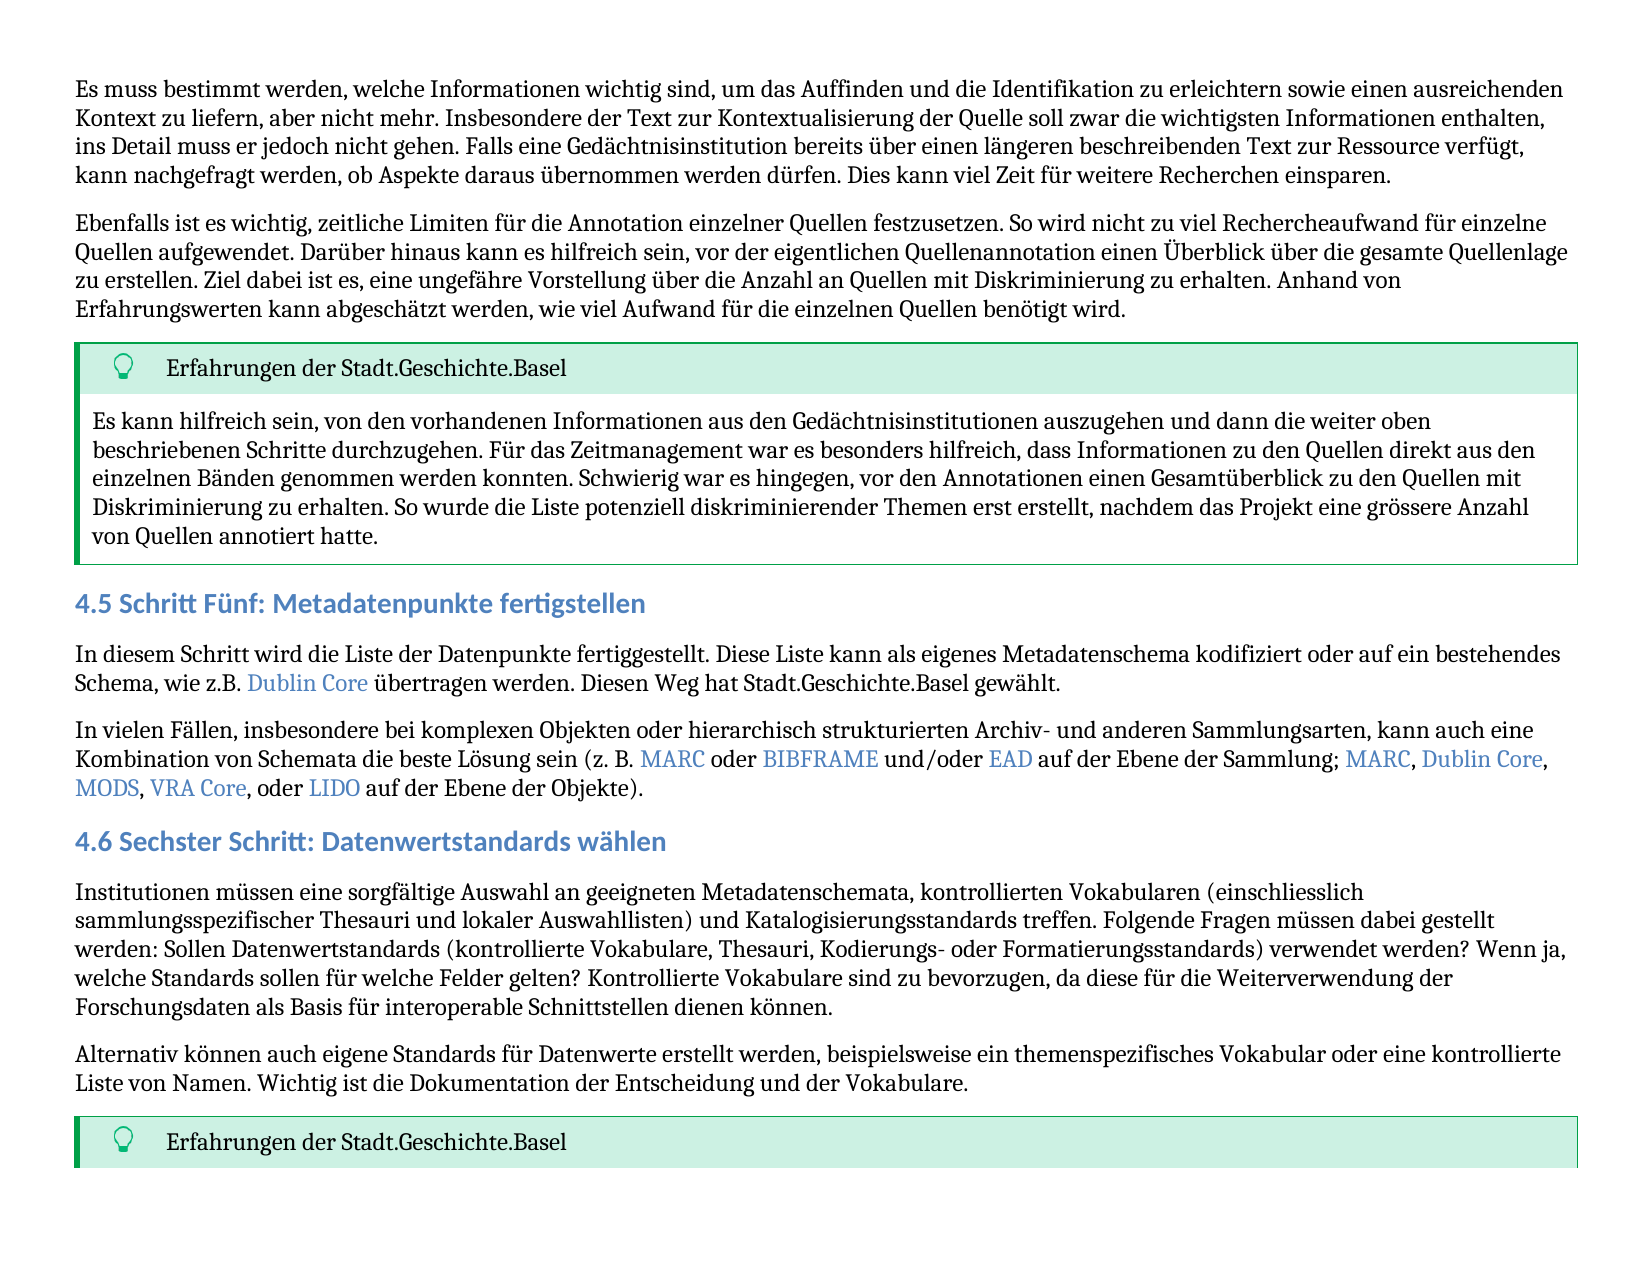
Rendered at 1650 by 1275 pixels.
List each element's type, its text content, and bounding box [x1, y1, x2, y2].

subtitle 4.6 Sechster Schritt: Datenwertstandards wählen [75, 823, 1575, 859]
subtitle 4.5 Schritt Fünf: Metadatenpunkte fertigstellen [75, 585, 1575, 621]
table_header Erfahrungen der Stadt.Geschichte.Basel [80, 344, 1577, 394]
text Institutionen müssen eine sorgfältige Auswahl an geeigneten Metadatenschemata, kontrollierten Vokabularen (einschliesslich sammlungsspezifischer Thesauri und lokaler Auswahllisten) und Katalogisierungsstandards treffen. Folgende Fragen müssen dabei gestellt werden: Sollen Datenwertstandards (kontrollierte Vokabulare, Thesauri, Kodierungs- oder Formatierungsstandards) verwendet werden? Wenn ja, welche Standards sollen für welche Felder gelten? Kontrollierte Vokabulare sind zu bevorzugen, da diese für die Weiterverwendung der Forschungsdaten als Basis für interoperable Schnittstellen dienen können. [75, 877, 1575, 1021]
picture [111, 353, 136, 379]
picture [111, 1126, 136, 1152]
table_cell Es kann hilfreich sein, von den vorhandenen Informationen aus den Gedächtnisinstitutionen auszugehen und dann die weiter oben beschriebenen Schritte durchzugehen. Für das Zeitmanagement war es besonders hilfreich, dass Informationen zu den Quellen direkt aus den einzelnen Bänden genommen werden konnten. Schwierig war es hingegen, vor den Annotationen einen Gesamtüberblick zu den Quellen mit Diskriminierung zu erhalten. So wurde die Liste potenziell diskriminierender Themen erst erstellt, nachdem das Projekt eine grössere Anzahl von Quellen annotiert hatte. [80, 394, 1577, 563]
text In diesem Schritt wird die Liste der Datenpunkte fertiggestellt. Diese Liste kann als eigenes Metadatenschema kodifiziert oder auf ein bestehendes Schema, wie z.B. Dublin Core übertragen werden. Diesen Weg hat Stadt.Geschichte.Basel gewählt. [75, 640, 1575, 697]
text Ebenfalls ist es wichtig, zeitliche Limiten für die Annotation einzelner Quellen festzusetzen. So wird nicht zu viel Rechercheaufwand für einzelne Quellen aufgewendet. Darüber hinaus kann es hilfreich sein, vor der eigentlichen Quellenannotation einen Überblick über die gesamte Quellenlage zu erstellen. Ziel dabei ist es, eine ungefähre Vorstellung über die Anzahl an Quellen mit Diskriminierung zu erhalten. Anhand von Erfahrungswerten kann abgeschätzt werden, wie viel Aufwand für die einzelnen Quellen benötigt wird. [75, 209, 1575, 324]
table_header Erfahrungen der Stadt.Geschichte.Basel [80, 1117, 1577, 1168]
text In vielen Fällen, insbesondere bei komplexen Objekten oder hierarchisch strukturierten Archiv- und anderen Sammlungsarten, kann auch eine Kombination von Schemata die beste Lösung sein (z. B. MARC oder BIBFRAME und/oder EAD auf der Ebene der Sammlung; MARC, Dublin Core, MODS, VRA Core, oder LIDO auf der Ebene der Objekte). [75, 716, 1575, 802]
text Es muss bestimmt werden, welche Informationen wichtig sind, um das Auffinden und die Identifikation zu erleichtern sowie einen ausreichenden Kontext zu liefern, aber nicht mehr. Insbesondere der Text zur Kontextualisierung der Quelle soll zwar die wichtigsten Informationen enthalten, ins Detail muss er jedoch nicht gehen. Falls eine Gedächtnisinstitution bereits über einen längeren beschreibenden Text zur Ressource verfügt, kann nachgefragt werden, ob Aspekte daraus übernommen werden dürfen. Dies kann viel Zeit für weitere Recherchen einsparen. [75, 75, 1575, 190]
text Alternativ können auch eigene Standards für Datenwerte erstellt werden, beispielsweise ein themenspezifisches Vokabular oder eine kontrollierte Liste von Namen. Wichtig ist die Dokumentation der Entscheidung und der Vokabulare. [75, 1040, 1575, 1097]
